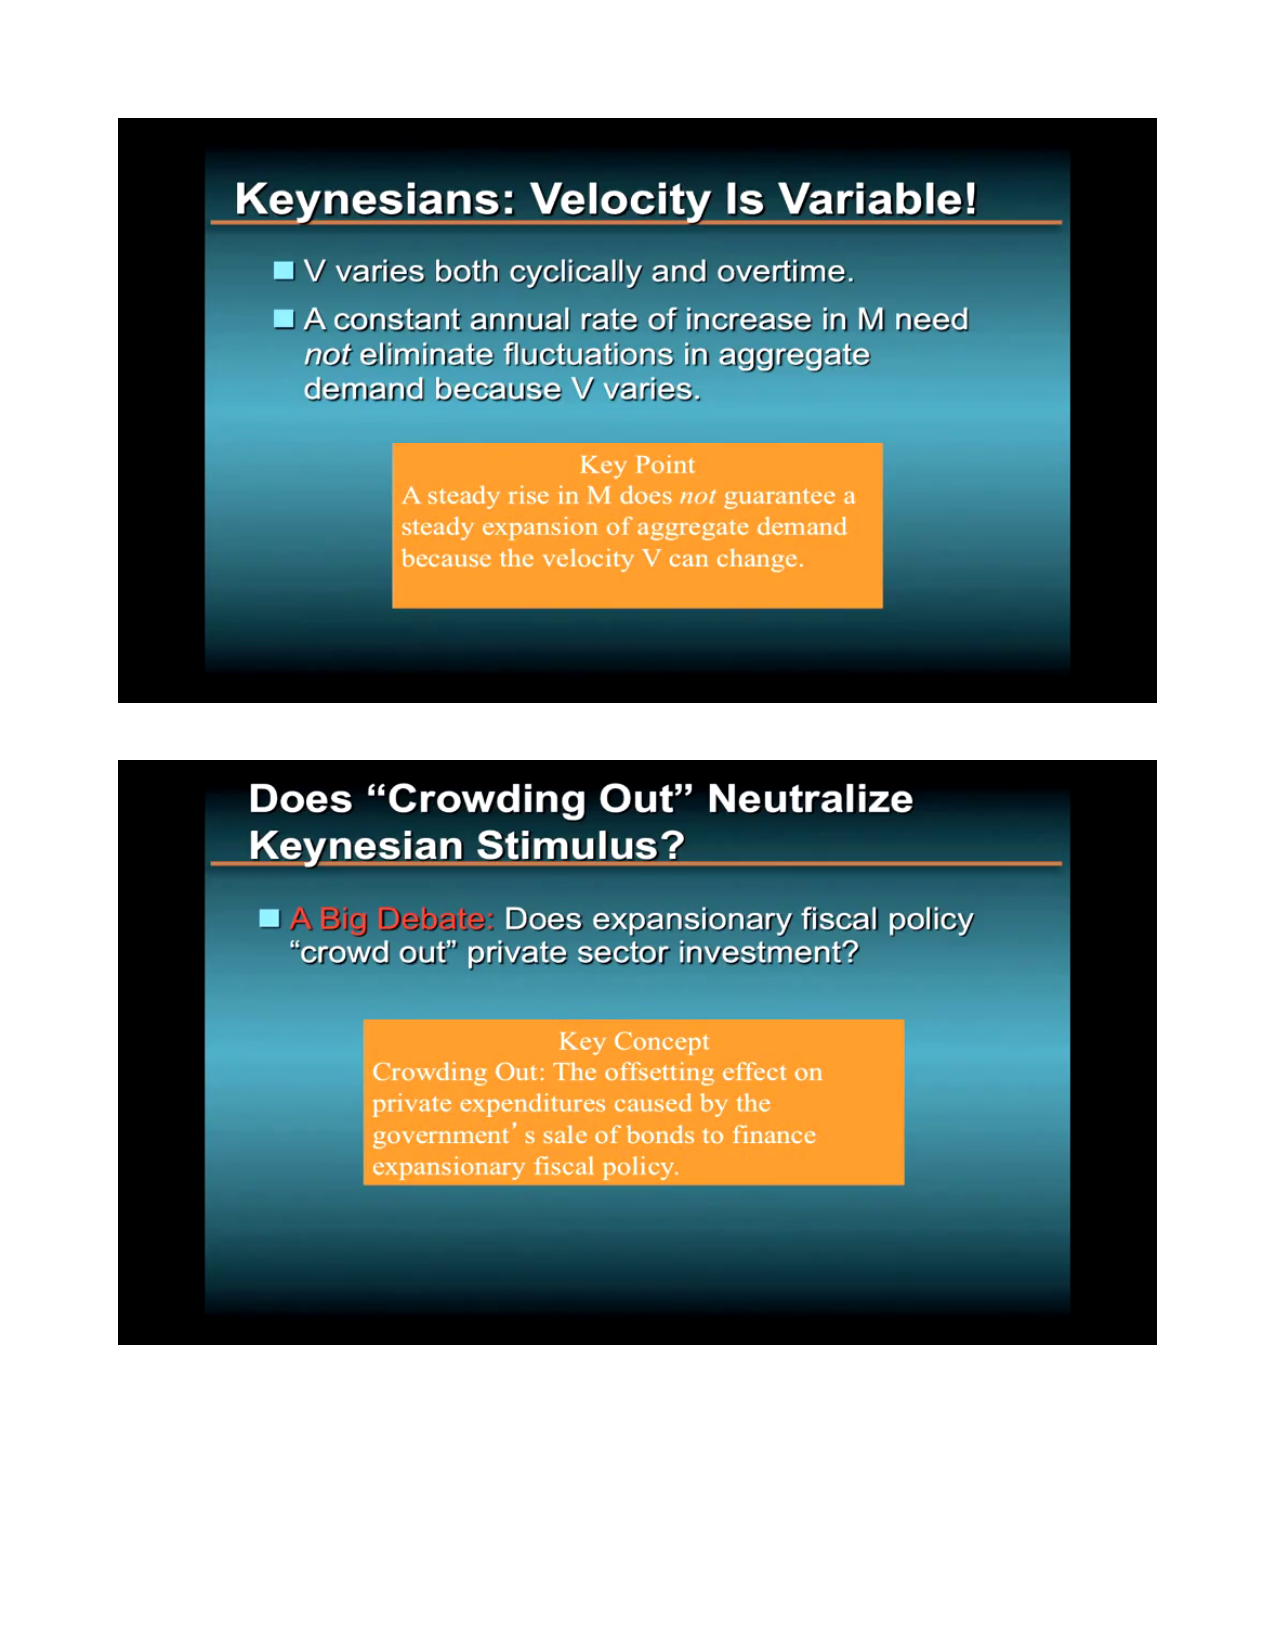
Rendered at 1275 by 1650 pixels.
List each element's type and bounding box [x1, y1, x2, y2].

picture [118, 118, 1157, 703]
picture [118, 760, 1157, 1345]
